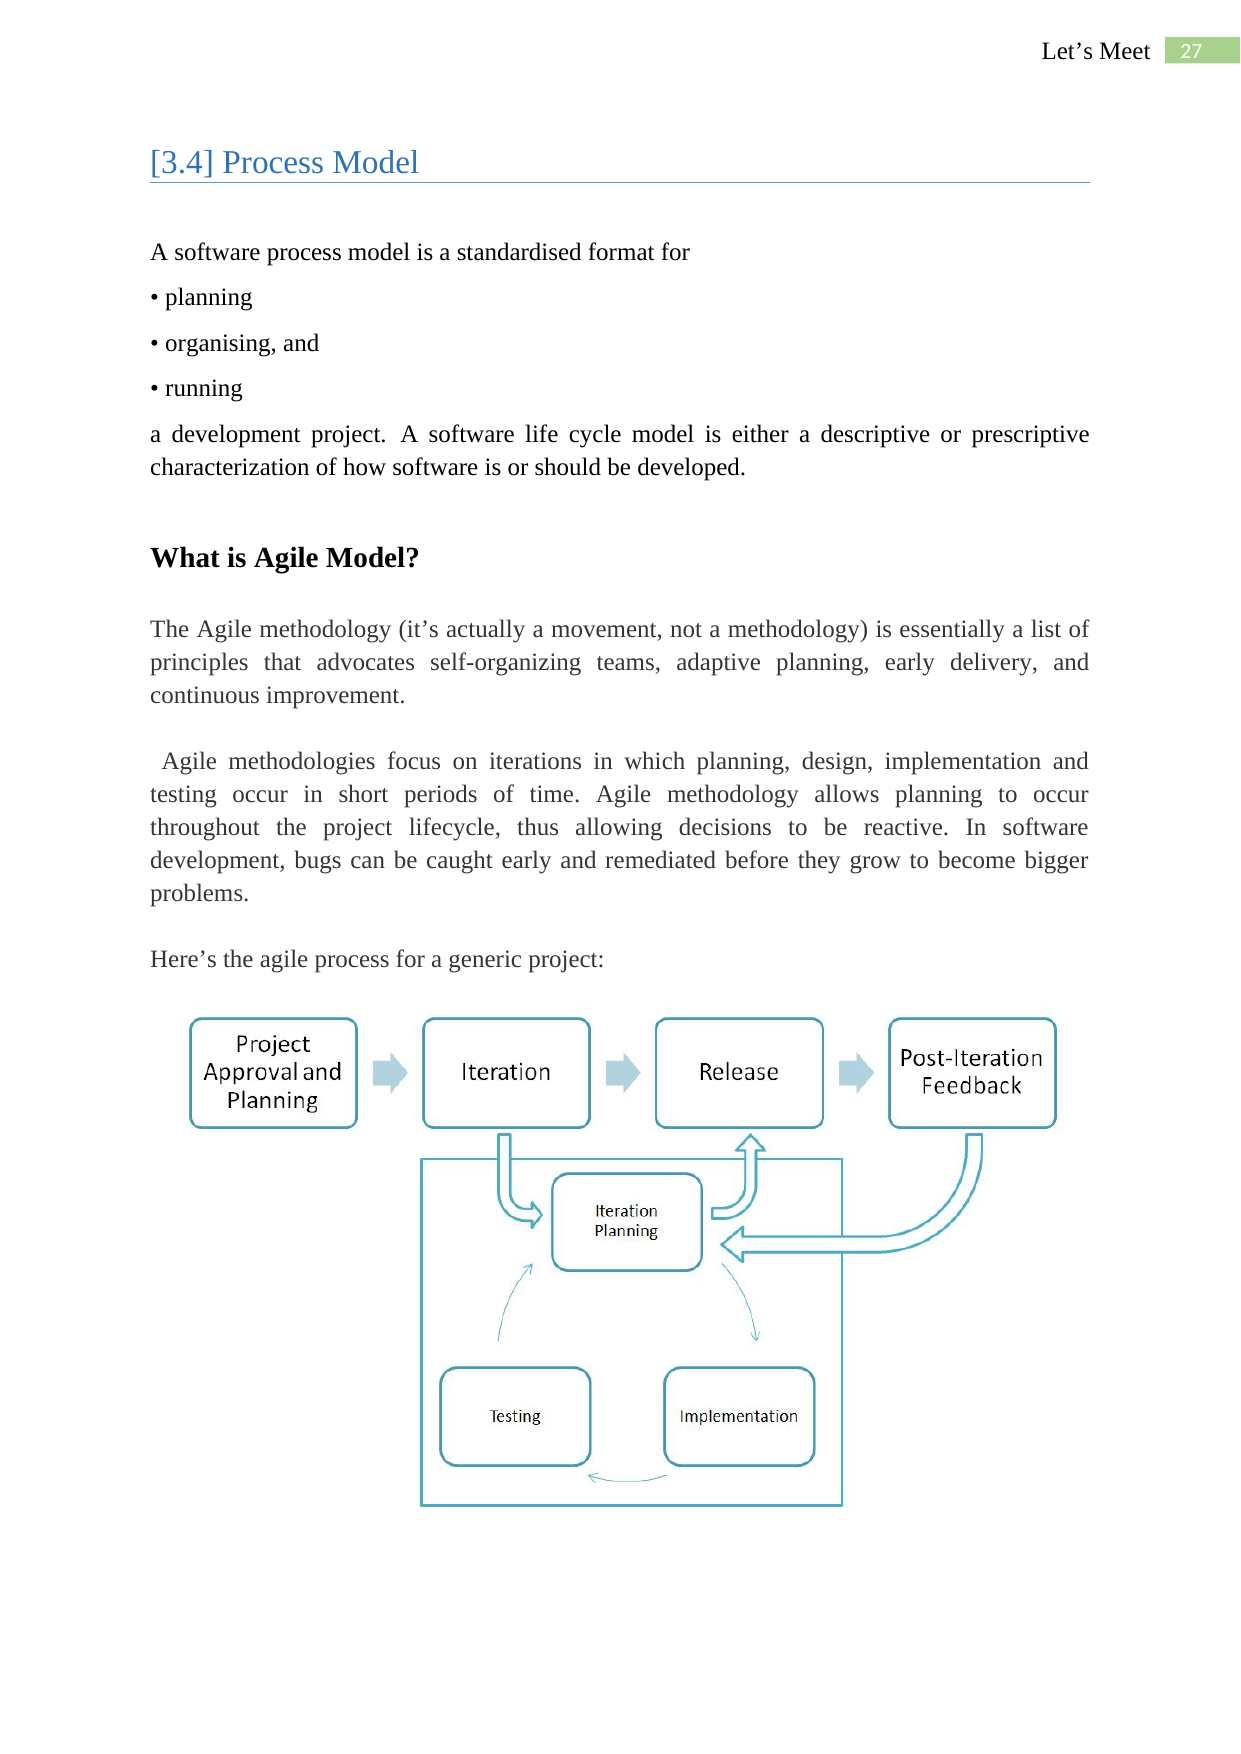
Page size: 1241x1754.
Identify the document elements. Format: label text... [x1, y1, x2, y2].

text a development project. A software life cycle model is either a descriptive or prescriptive characterization of how software is or should be developed. [150, 419, 1090, 480]
text • planning [150, 282, 1090, 311]
text Agile methodologies focus on iterations in which planning, design, implementation and testing occur in short periods of time. Agile methodology allows planning to occur throughout the project lifecycle, thus allowing decisions to be reactive. In software development, bugs can be caught early and remediated before they grow to become bigger problems. [150, 874, 1090, 907]
picture [150, 977, 1091, 1533]
text A software process model is a standardised format for [150, 237, 1090, 265]
text Here’s the agile process for a generic project: [150, 944, 1090, 973]
text • organising, and [150, 328, 1090, 356]
text The Agile methodology (it’s actually a movement, not a methodology) is essentially a list of principles that advocates self-organizing teams, adaptive planning, early delivery, and continuous improvement. [150, 676, 1090, 709]
text • running [150, 373, 1090, 402]
text What is Agile Model? [150, 540, 1090, 574]
subtitle [3.4] Process Model [150, 142, 1090, 182]
